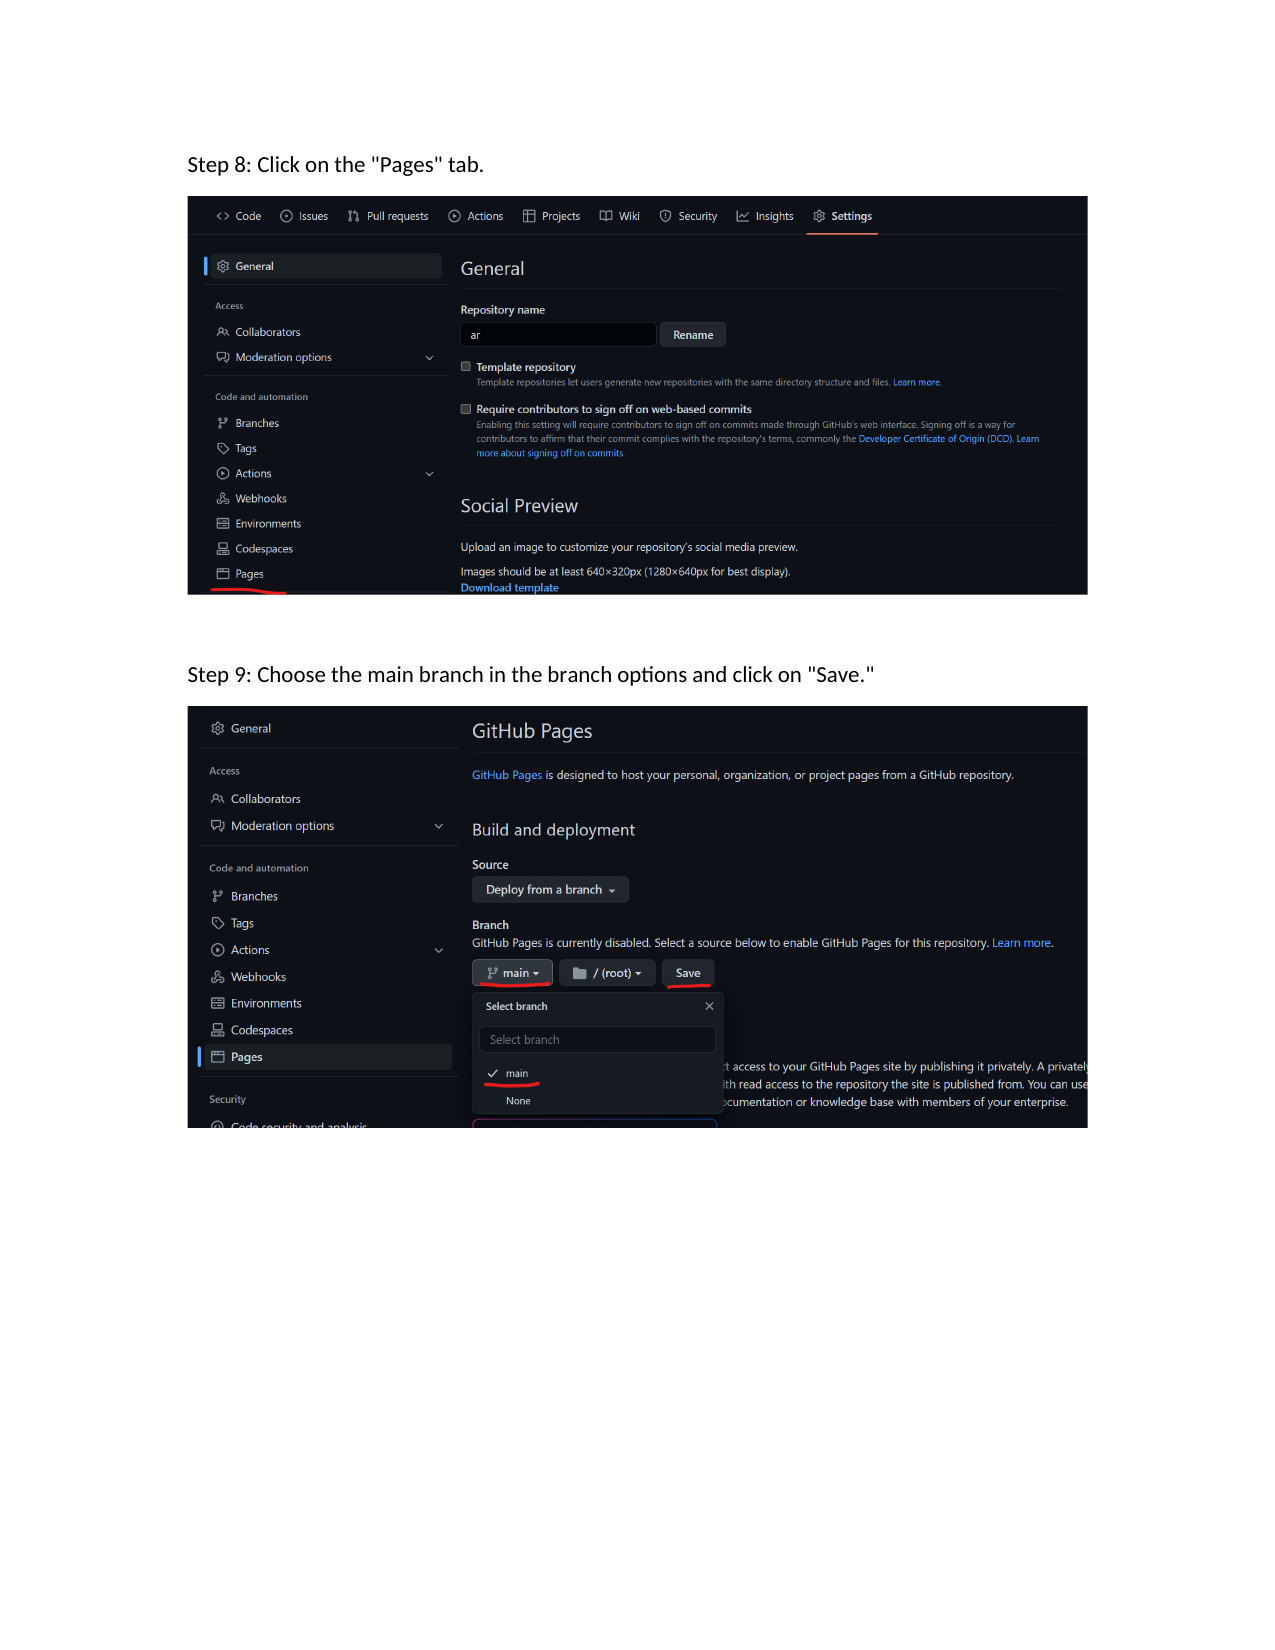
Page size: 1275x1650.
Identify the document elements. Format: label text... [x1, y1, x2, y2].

text Step 8: Click on the "Pages" tab. [187, 150, 1087, 178]
picture [187, 196, 1088, 595]
picture [187, 706, 1088, 1128]
text Step 9: Choose the main branch in the branch options and click on "Save." [187, 660, 1087, 688]
